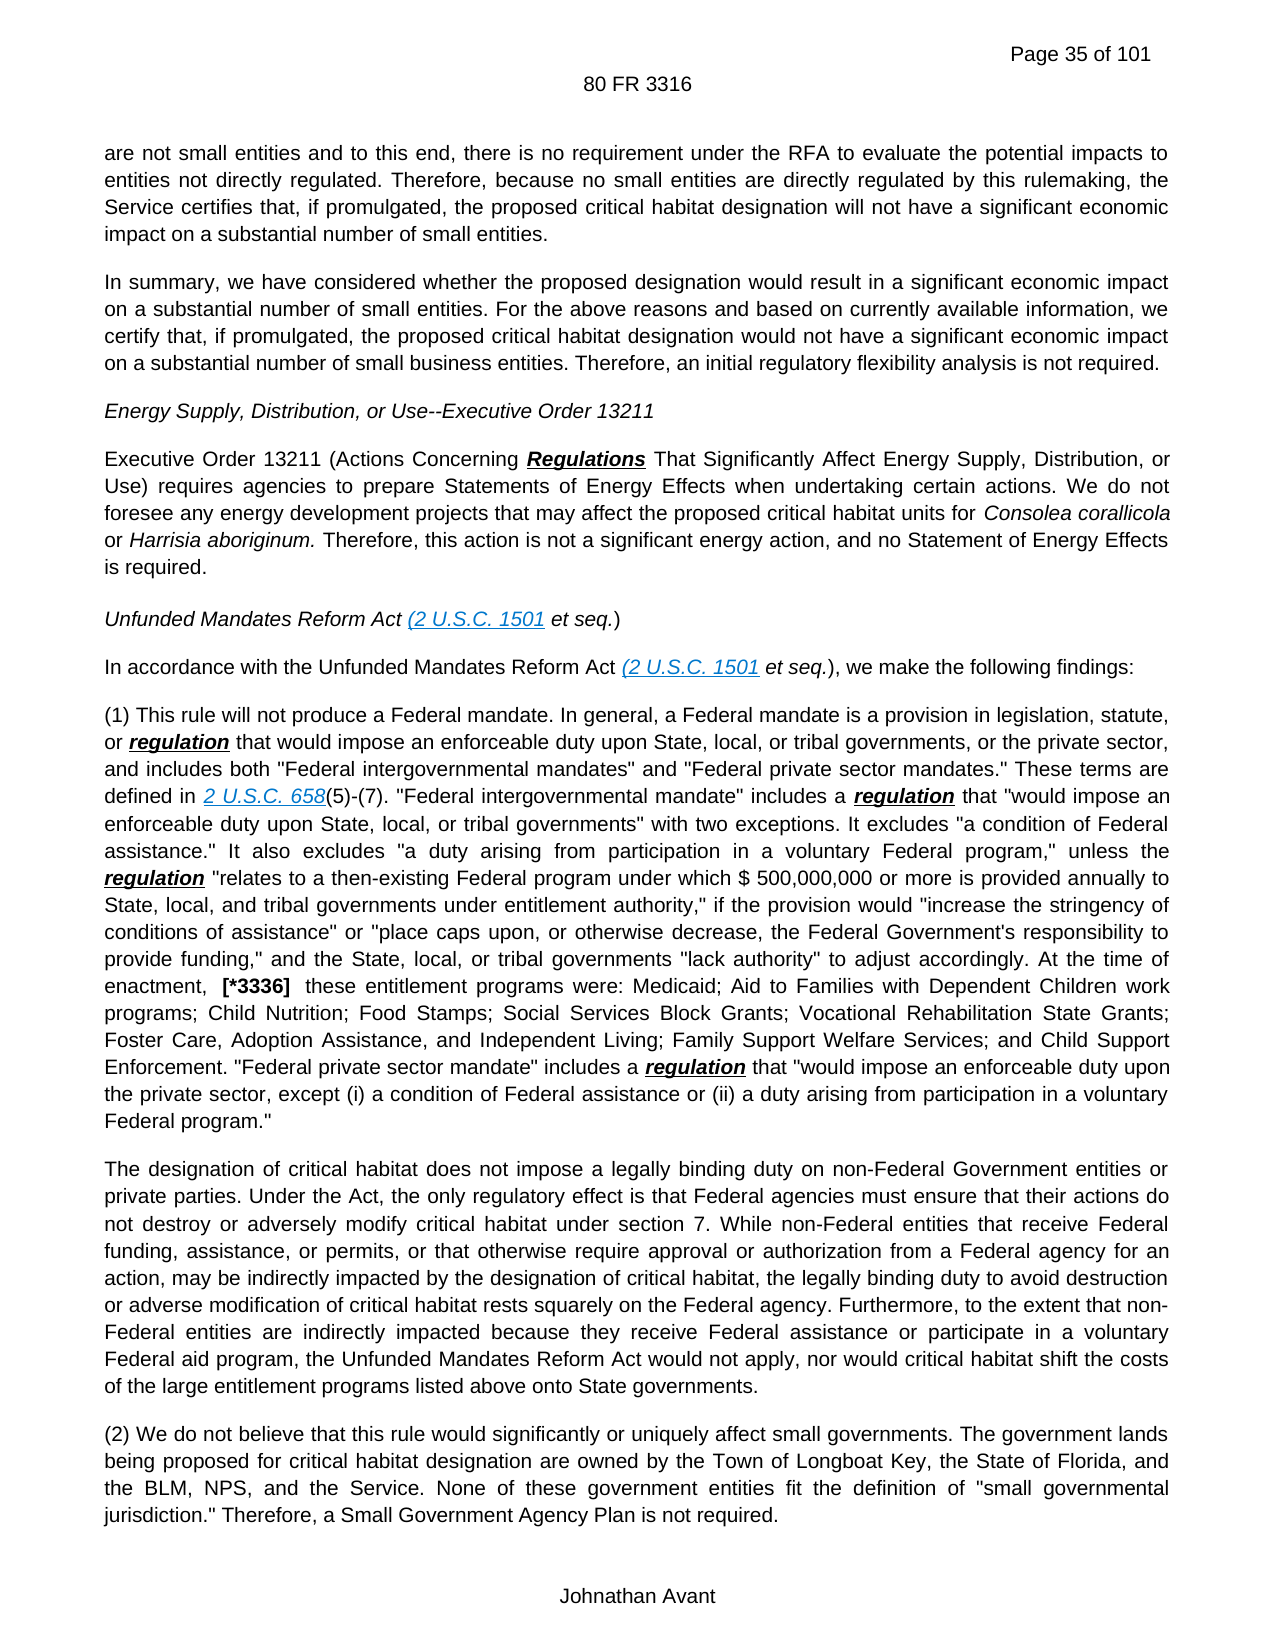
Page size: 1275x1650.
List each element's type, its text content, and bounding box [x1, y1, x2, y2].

text Executive Order 13211 (Actions Concerning Regulations That Significantly Affect Energy Supply, Distribution, or Use) requires agencies to prepare Statements of Energy Effects when undertaking certain actions. We do not foresee any energy development projects that may affect the proposed critical habitat units for Consolea corallicola or Harrisia aboriginum. Therefore, this action is not a significant energy action, and no Statement of Energy Effects is required. [104, 444, 1171, 579]
text Energy Supply, Distribution, or Use--Executive Order 13211 [104, 396, 1171, 423]
text The designation of critical habitat does not impose a legally binding duty on non-Federal Government entities or private parties. Under the Act, the only regulatory effect is that Federal agencies must ensure that their actions do not destroy or adversely modify critical habitat under section 7. While non-Federal entities that receive Federal funding, assistance, or permits, or that otherwise require approval or authorization from a Federal agency for an action, may be indirectly impacted by the designation of critical habitat, the legally binding duty to avoid destruction or adverse modification of critical habitat rests squarely on the Federal agency. Furthermore, to the extent that non-Federal entities are indirectly impacted because they receive Federal assistance or participate in a voluntary Federal aid program, the Unfunded Mandates Reform Act would not apply, nor would critical habitat shift the costs of the large entitlement programs listed above onto State governments. [104, 1154, 1171, 1398]
text (1) This rule will not produce a Federal mandate. In general, a Federal mandate is a provision in legislation, statute, or regulation that would impose an enforceable duty upon State, local, or tribal governments, or the private sector, and includes both "Federal intergovernmental mandates" and "Federal private sector mandates." These terms are defined in 2 U.S.C. 658(5)-(7). "Federal intergovernmental mandate" includes a regulation that "would impose an enforceable duty upon State, local, or tribal governments" with two exceptions. It excludes "a condition of Federal assistance." It also excludes "a duty arising from participation in a voluntary Federal program," unless the regulation "relates to a then-existing Federal program under which $ 500,000,000 or more is provided annually to State, local, and tribal governments under entitlement authority," if the provision would "increase the stringency of conditions of assistance" or "place caps upon, or otherwise decrease, the Federal Government's responsibility to provide funding," and the State, local, or tribal governments "lack authority" to adjust accordingly. At the time of enactment, [*3336] these entitlement programs were: Medicaid; Aid to Families with Dependent Children work programs; Child Nutrition; Food Stamps; Social Services Block Grants; Vocational Rehabilitation State Grants; Foster Care, Adoption Assistance, and Independent Living; Family Support Welfare Services; and Child Support Enforcement. "Federal private sector mandate" includes a regulation that "would impose an enforceable duty upon the private sector, except (i) a condition of Federal assistance or (ii) a duty arising from participation in a voluntary Federal program." [104, 700, 1171, 1133]
text Unfunded Mandates Reform Act (2 U.S.C. 1501 et seq.) [104, 604, 1171, 631]
text In accordance with the Unfunded Mandates Reform Act (2 U.S.C. 1501 et seq.), we make the following findings: [104, 652, 1171, 679]
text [104, 137, 1171, 246]
text (2) We do not believe that this rule would significantly or uniquely affect small governments. The government lands being proposed for critical habitat designation are owned by the Town of Longboat Key, the State of Florida, and the BLM, NPS, and the Service. None of these government entities fit the definition of "small governmental jurisdiction." Therefore, a Small Government Agency Plan is not required. [104, 1419, 1171, 1527]
text In summary, we have considered whether the proposed designation would result in a significant economic impact on a substantial number of small entities. For the above reasons and based on currently available information, we certify that, if promulgated, the proposed critical habitat designation would not have a significant economic impact on a substantial number of small business entities. Therefore, an initial regulatory flexibility analysis is not required. [104, 267, 1171, 375]
